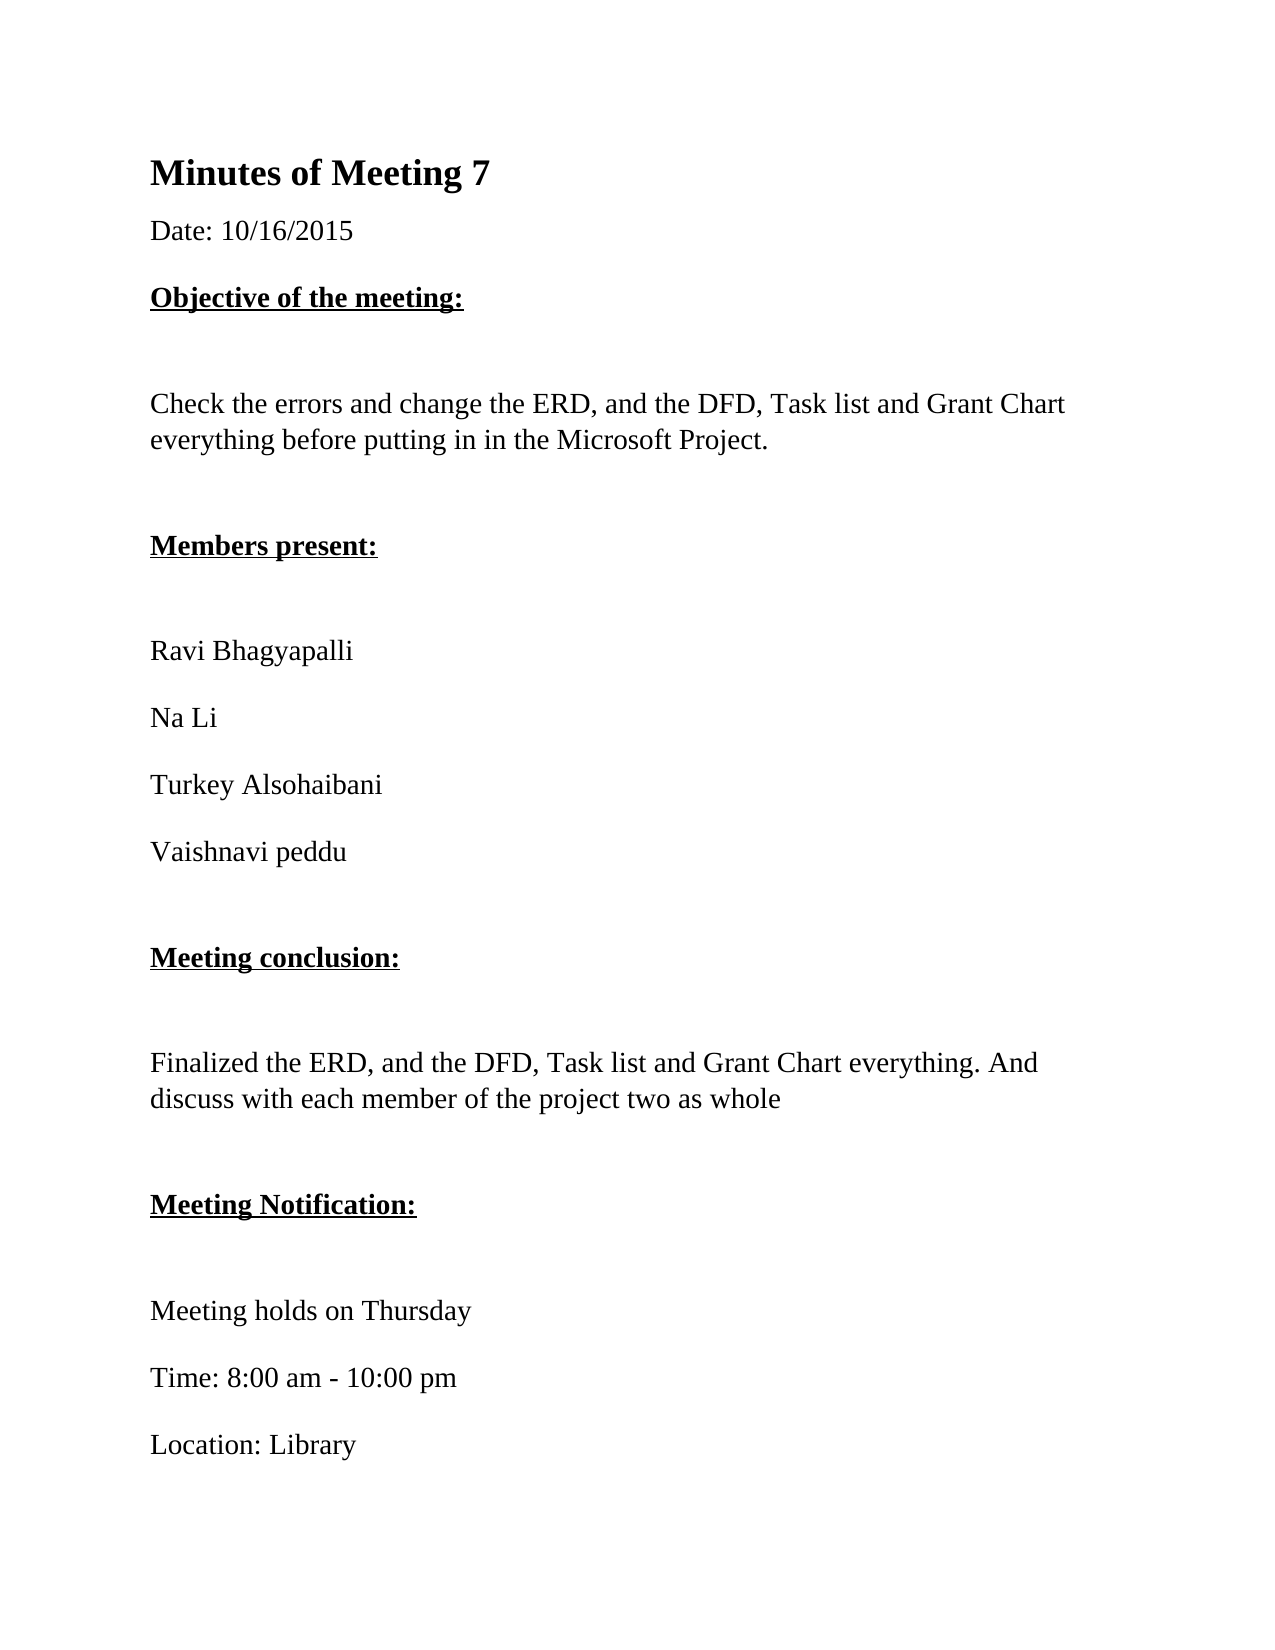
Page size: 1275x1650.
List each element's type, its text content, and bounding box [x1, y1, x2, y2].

text Na Li [150, 700, 1125, 734]
text Location: Library [150, 1427, 1125, 1460]
text Members present: [150, 528, 1125, 561]
text Meeting conclusion: [150, 940, 1125, 973]
text Objective of the meeting: [150, 280, 1125, 314]
text Ravi Bhagyapalli [150, 633, 1125, 667]
text Date: 10/16/2015 [150, 213, 1125, 247]
text Check the errors and change the ERD, and the DFD, Task list and Grant Chart everything before putting in in the Microsoft Project. [150, 386, 1125, 456]
text Finalized the ERD, and the DFD, Task list and Grant Chart everything. And discuss with each member of the project two as whole [150, 1045, 1125, 1115]
text Meeting holds on Thursday [150, 1293, 1125, 1326]
text Vaishnavi peddu [150, 834, 1125, 868]
text Time: 8:00 am - 10:00 pm [150, 1360, 1125, 1393]
text Minutes of Meeting 7 [150, 150, 1125, 193]
text Meeting Notification: [150, 1187, 1125, 1221]
text Turkey Alsohaibani [150, 767, 1125, 801]
